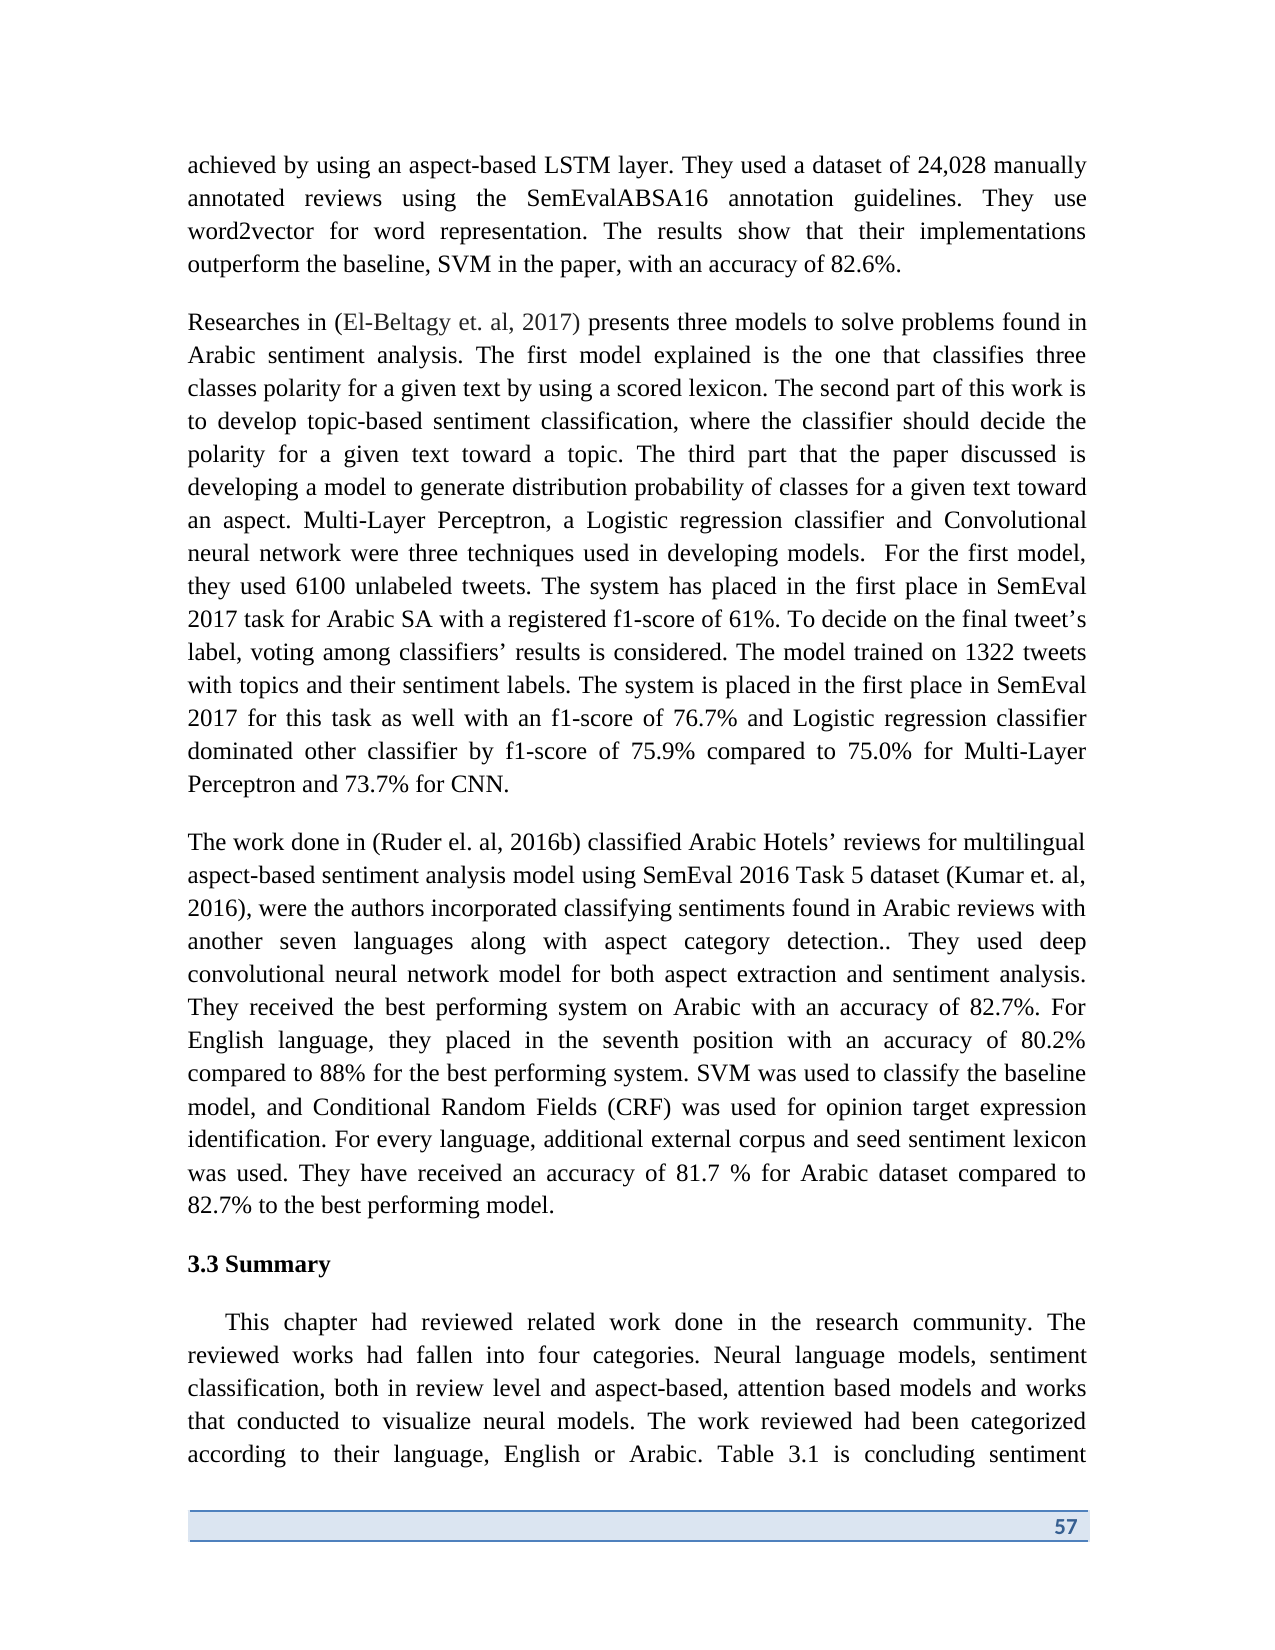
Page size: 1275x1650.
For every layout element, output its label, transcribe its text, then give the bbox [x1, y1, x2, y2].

text Researches in (El-Beltagy et. al, 2017) presents three models to solve problems found in Arabic sentiment analysis. The first model explained is the one that classifies three classes polarity for a given text by using a scored lexicon. The second part of this work is to develop topic-based sentiment classification, where the classifier should decide the polarity for a given text toward a topic. The third part that the paper discussed is developing a model to generate distribution probability of classes for a given text toward an aspect. Multi-Layer Perceptron, a Logistic regression classifier and Convolutional neural network were three techniques used in developing models. For the first model, they used 6100 unlabeled tweets. The system has placed in the first place in SemEval 2017 task for Arabic SA with a registered f1-score of 61%. To decide on the final tweet’s label, voting among classifiers’ results is considered. The model trained on 1322 tweets with topics and their sentiment labels. The system is placed in the first place in SemEval 2017 for this task as well with an f1-score of 76.7% and Logistic regression classifier dominated other classifier by f1-score of 75.9% compared to 75.0% for Multi-Layer Perceptron and 73.7% for CNN. [187, 307, 1087, 798]
text The work done in (Ruder el. al, 2016b) classified Arabic Hotels’ reviews for multilingual aspect-based sentiment analysis model using SemEval 2016 Task 5 dataset (Kumar et. al, 2016), were the authors incorporated classifying sentiments found in Arabic reviews with another seven languages along with aspect category detection.. They used deep convolutional neural network model for both aspect extraction and sentiment analysis. They received the best performing system on Arabic with an accuracy of 82.7%. For English language, they placed in the seventh position with an accuracy of 80.2% compared to 88% for the best performing system. SVM was used to classify the baseline model, and Conditional Random Fields (CRF) was used for opinion target expression identification. For every language, additional external corpus and seed sentiment lexicon was used. They have received an accuracy of 81.7 % for Arabic dataset compared to 82.7% to the best performing model. [187, 827, 1087, 1219]
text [187, 1307, 1087, 1467]
subtitle 3.3 Summary [187, 1249, 1087, 1277]
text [187, 150, 1087, 278]
